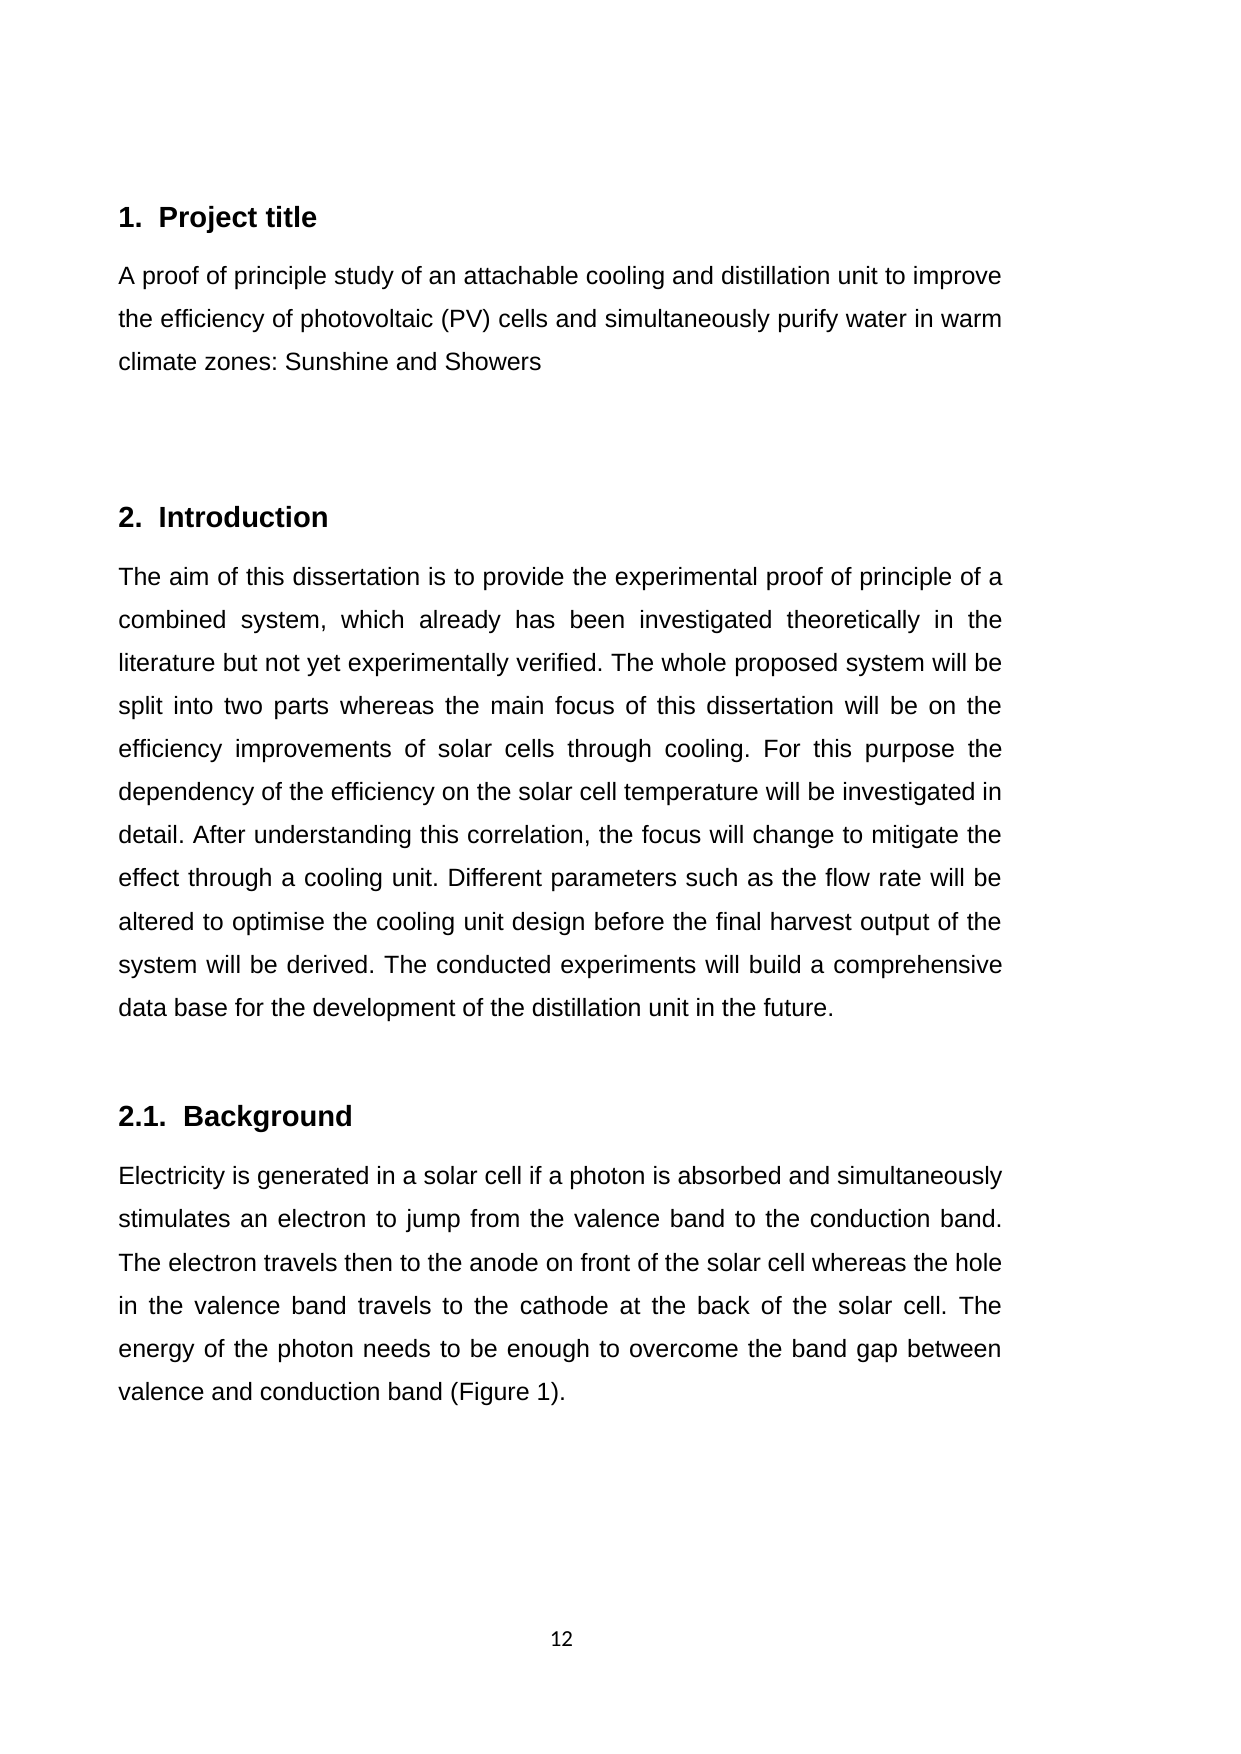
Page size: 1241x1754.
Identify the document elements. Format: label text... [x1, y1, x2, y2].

subtitle 2.1. Background [118, 1065, 1004, 1132]
subtitle 1. Project title [118, 200, 1004, 233]
text Electricity is generated in a solar cell if a photon is absorbed and simultaneously stimulates an electron to jump from the valence band to the conduction band. The electron travels then to the anode on front of the solar cell whereas the hole in the valence band travels to the cathode at the back of the solar cell. The energy of the photon needs to be enough to overcome the band gap between valence and conduction band (Figure 1). [118, 1161, 1004, 1406]
text The aim of this dissertation is to provide the experimental proof of principle of a combined system, which already has been investigated theoretically in the literature but not yet experimentally verified. The whole proposed system will be split into two parts whereas the main focus of this dissertation will be on the efficiency improvements of solar cells through cooling. For this purpose the dependency of the efficiency on the solar cell temperature will be investigated in detail. After understanding this correlation, the focus will change to mitigate the effect through a cooling unit. Different parameters such as the flow rate will be altered to optimise the cooling unit design before the final harvest output of the system will be derived. The conducted experiments will build a comprehensive data base for the development of the distillation unit in the future. [118, 561, 1004, 1021]
subtitle 2. Introduction [118, 500, 1004, 534]
text A proof of principle study of an attachable cooling and distillation unit to improve the efficiency of photovoltaic (PV) cells and simultaneously purify water in warm climate zones: Sunshine and Showers [118, 261, 1004, 376]
